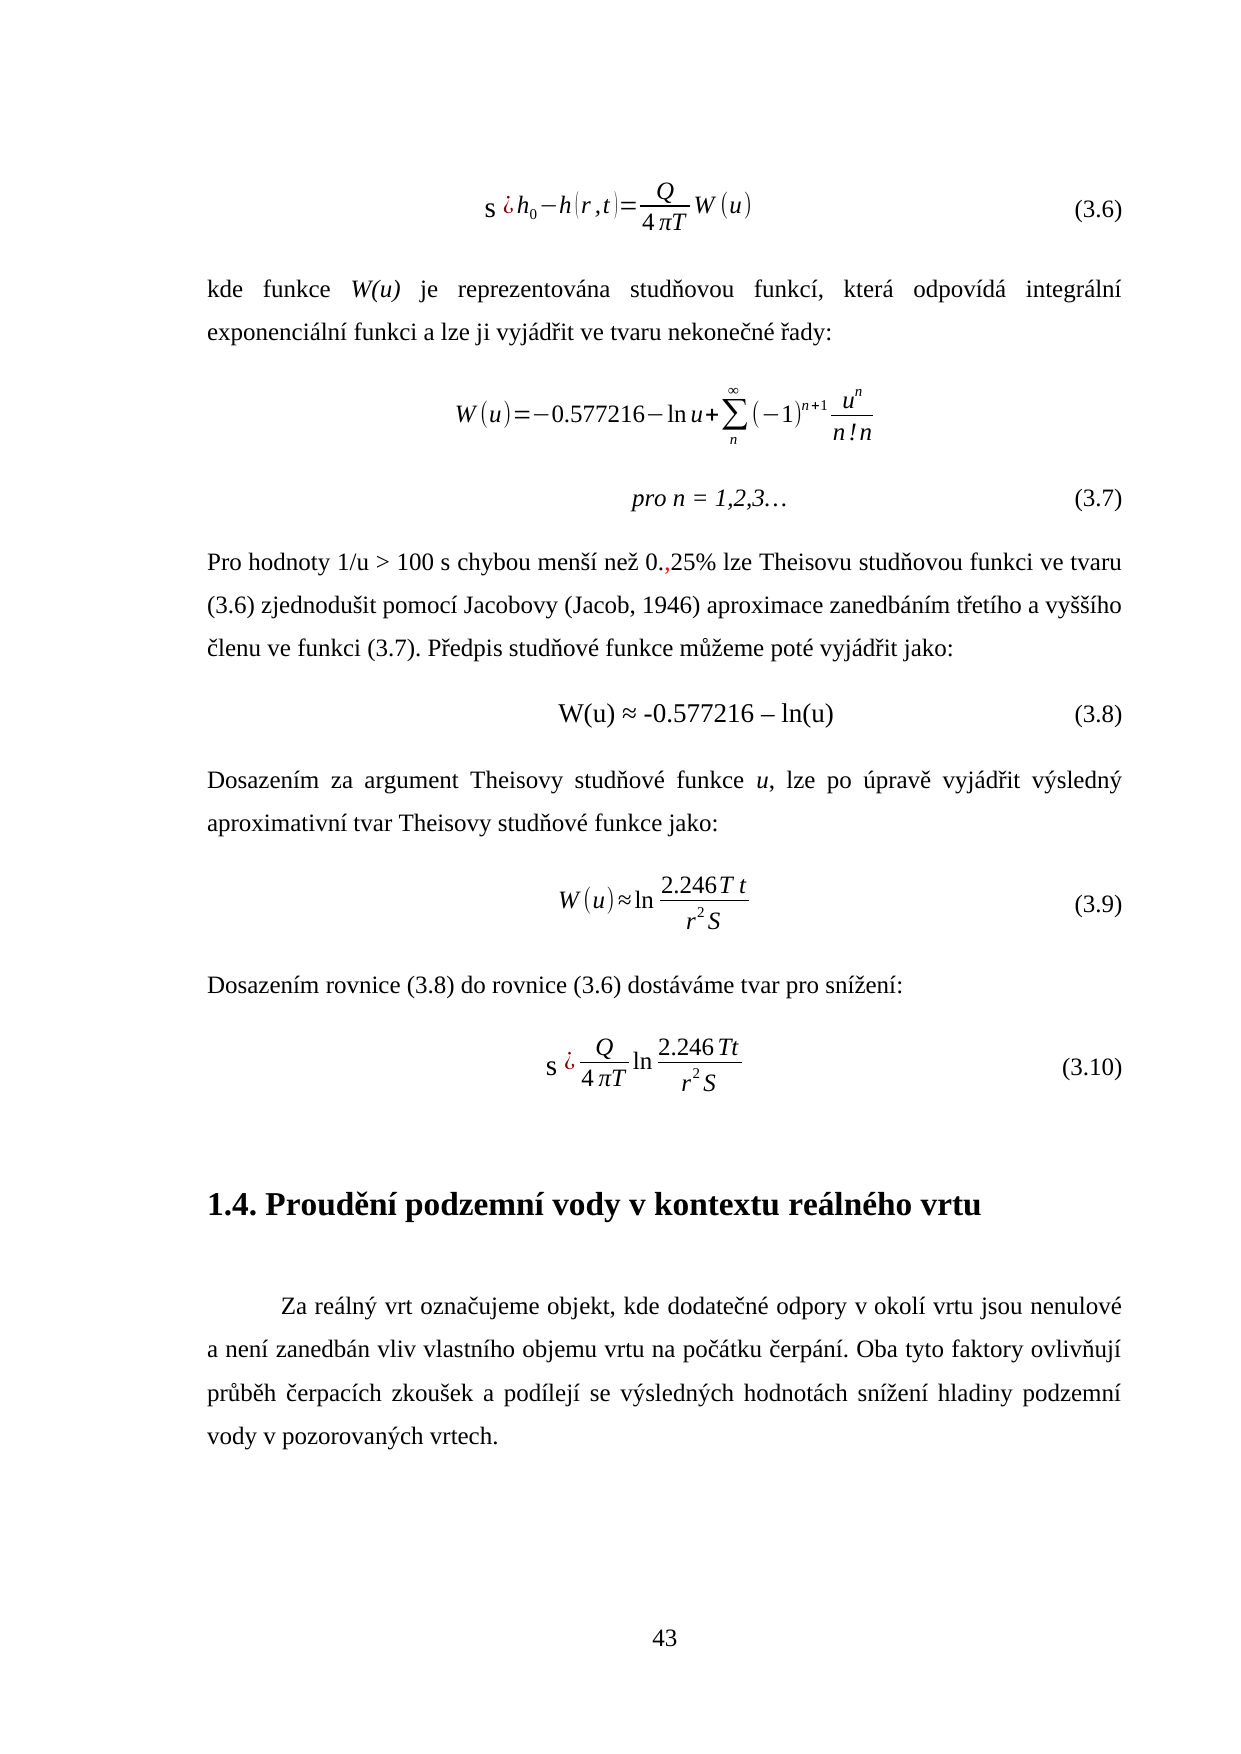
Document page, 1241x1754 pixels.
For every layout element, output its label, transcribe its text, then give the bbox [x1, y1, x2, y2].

text Za reálný vrt označujeme objekt, kde dodatečné odpory v okolí vrtu jsou nenulové a není zanedbán vliv vlastního objemu vrtu na počátku čerpání. Oba tyto faktory ovlivňují průběh čerpacích zkoušek a podílejí se výsledných hodnotách snížení hladiny podzemní vody v pozorovaných vrtech. [207, 1291, 1122, 1449]
text pro n = 1,2,3… (3.7) [207, 483, 1122, 512]
text Dosazením za argument Theisovy studňové funkce u, lze po úpravě vyjádřit výsledný aproximativní tvar Theisovy studňové funkce jako: [207, 765, 1122, 837]
text s (3.6) [207, 177, 1122, 236]
text kde funkce W(u) je reprezentována studňovou funkcí, která odpovídá integrální exponenciální funkci a lze ji vyjádřit ve tvaru nekonečné řady: [207, 274, 1122, 346]
text Dosazením rovnice (3.8) do rovnice (3.6) dostáváme tvar pro snížení: [207, 970, 1122, 998]
text (3.9) [207, 872, 1122, 934]
text W(u) ≈ -0.577216 – ln(u) (3.8) [207, 697, 1122, 729]
subtitle 1.4. Proudění podzemní vody v kontextu reálného vrtu [207, 1184, 1122, 1222]
text Pro hodnoty 1/u > 100 s chybou menší než 0.,25% lze Theisovu studňovou funkci ve tvaru (3.6) zjednodušit pomocí Jacobovy (Jacob, 1946) aproximace zanedbáním třetího a vyššího členu ve funkci (3.7). Předpis studňové funkce můžeme poté vyjádřit jako: [207, 547, 1122, 662]
text s (3.10) [207, 1034, 1122, 1096]
